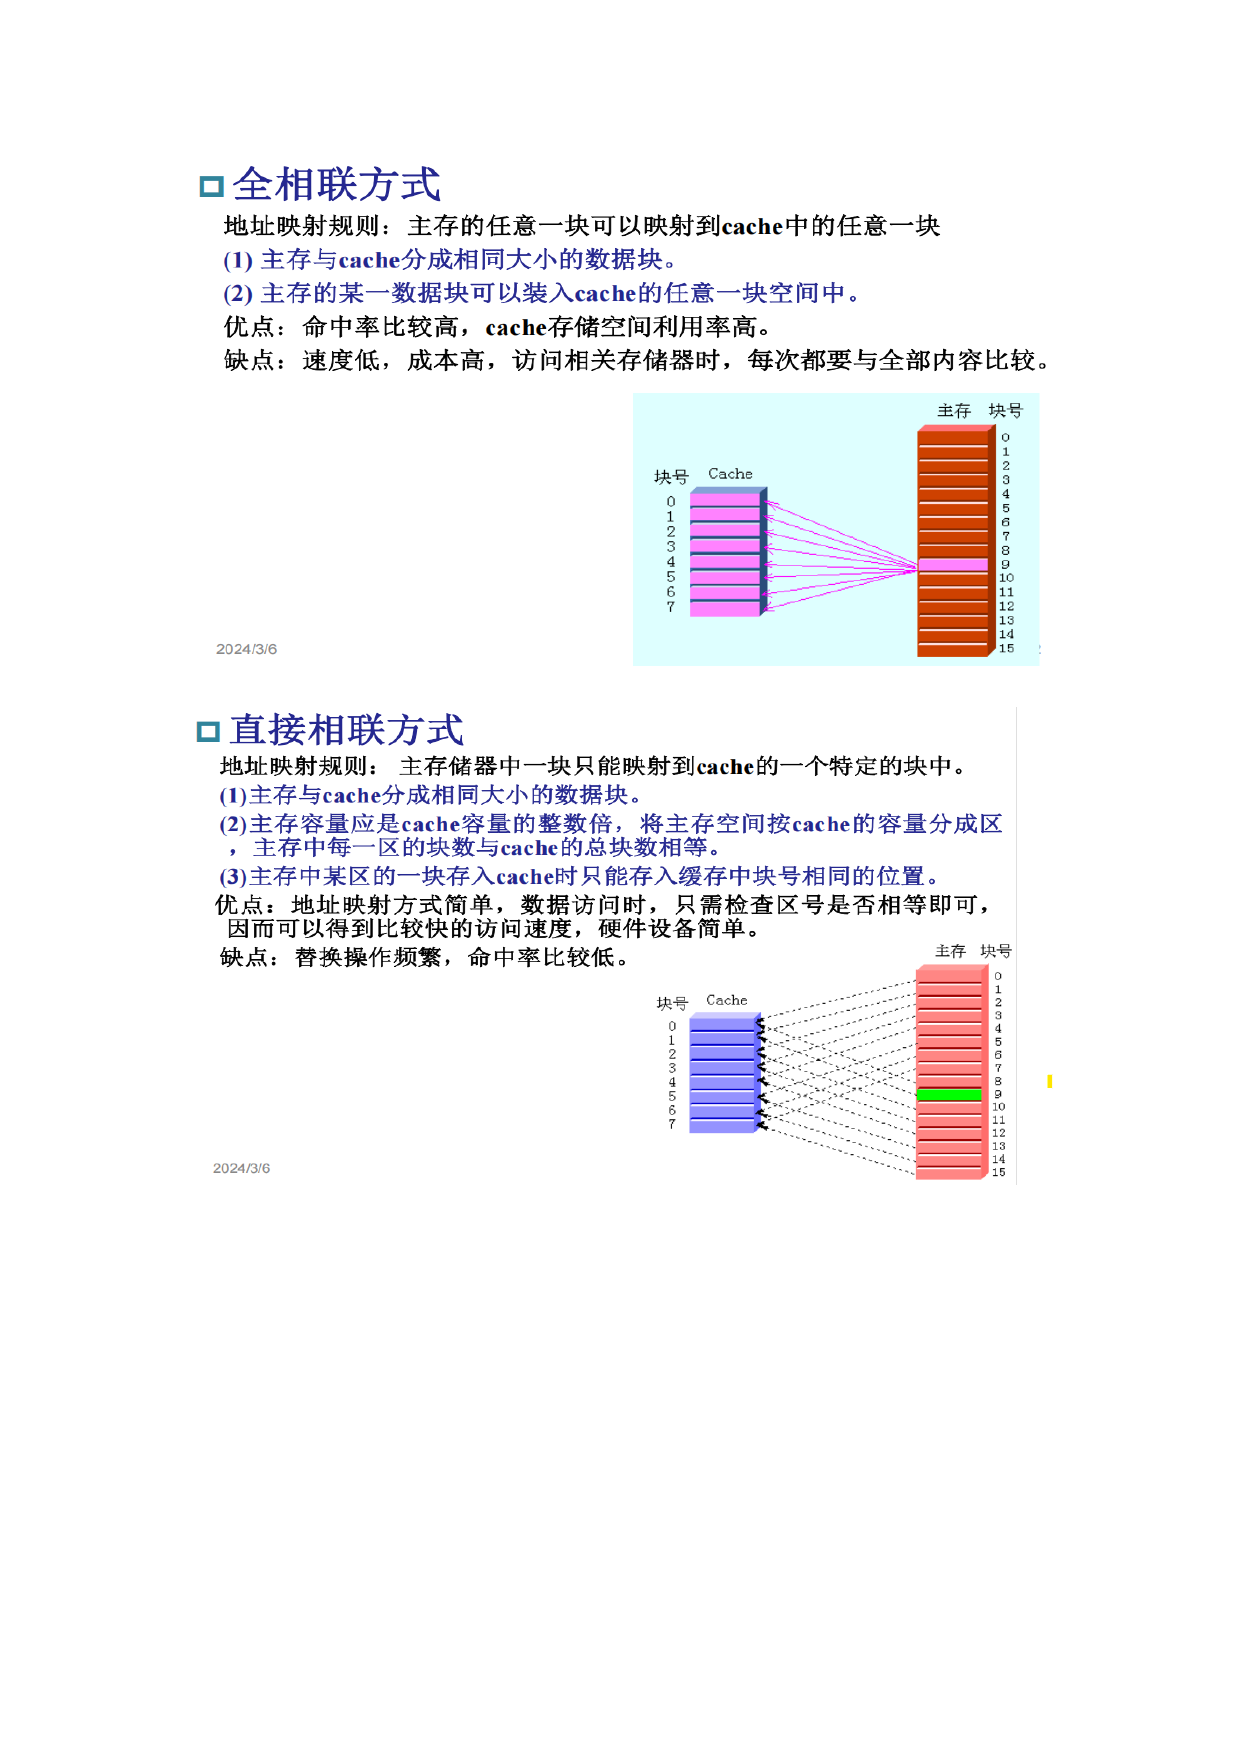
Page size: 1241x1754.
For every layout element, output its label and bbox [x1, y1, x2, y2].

picture [187, 162, 1053, 672]
picture [187, 707, 1053, 1185]
